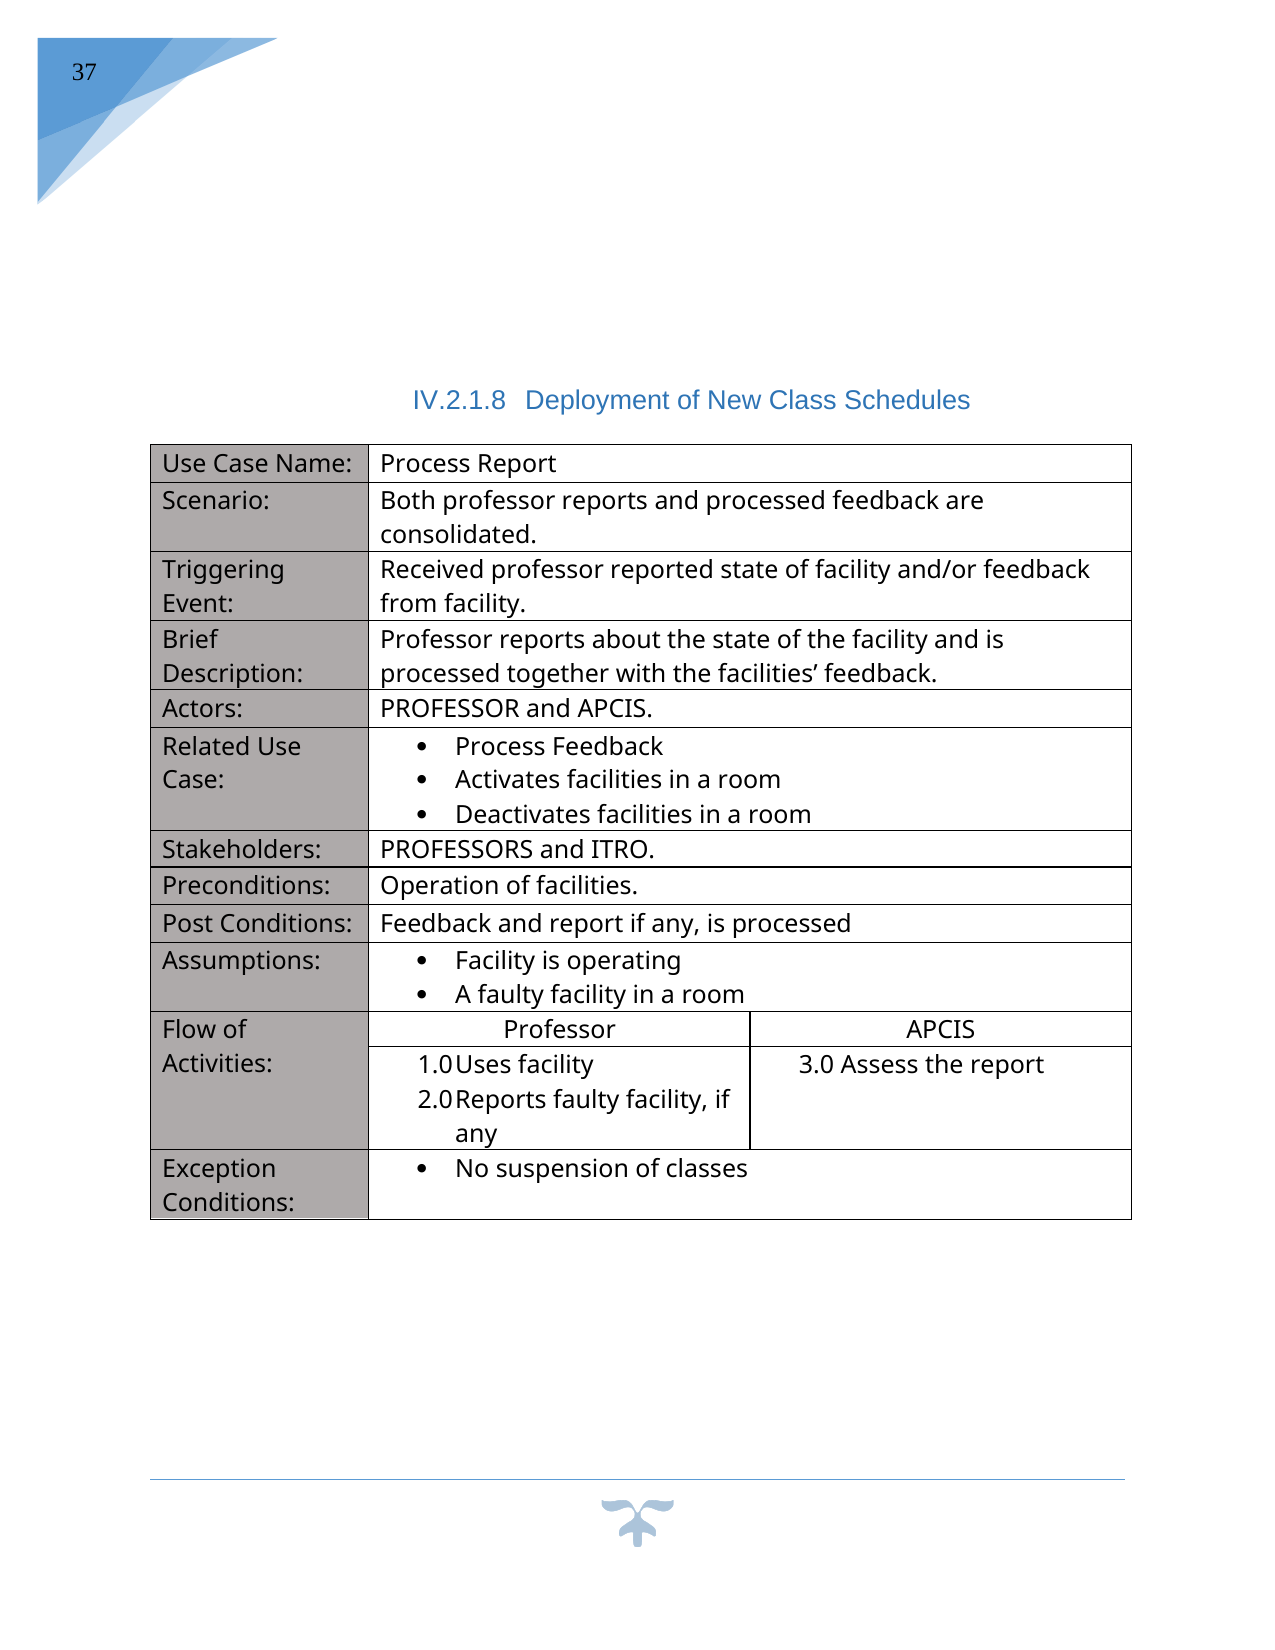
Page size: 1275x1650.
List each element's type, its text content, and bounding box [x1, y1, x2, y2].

table_cell Flow of Activities: [151, 1012, 368, 1149]
table_header Process Report [369, 445, 1131, 482]
table_cell Professor reports about the state of the facility and is processed together with the facilities’ feedback. [369, 621, 1131, 689]
table_cell PROFESSORS and ITRO. [369, 831, 1131, 866]
picture [37, 37, 279, 206]
table_cell Uses facility Reports faulty facility, if any [369, 1047, 749, 1149]
table_cell Triggering Event: [151, 552, 368, 620]
table_cell PROFESSOR and APCIS. [369, 690, 1131, 727]
table_cell Facility is operating A faulty facility in a room [369, 943, 1131, 1011]
table_cell Process Feedback Activates facilities in a room Deactivates facilities in a room [369, 728, 1131, 830]
table_cell Assumptions: [151, 943, 368, 1011]
table_cell Post Conditions: [151, 905, 368, 942]
table_cell Exception Conditions: [151, 1150, 368, 1218]
table_cell APCIS [751, 1012, 1131, 1046]
subtitle Deployment of New Class Schedules [412, 384, 1125, 415]
table_cell Preconditions: [151, 868, 368, 904]
table_header Use Case Name: [151, 445, 368, 482]
table_cell Both professor reports and processed feedback are consolidated. [369, 483, 1131, 551]
table_cell Actors: [151, 690, 368, 727]
table_cell Received professor reported state of facility and/or feedback from facility. [369, 552, 1131, 620]
table_cell Brief Description: [151, 621, 368, 689]
table_cell No suspension of classes [369, 1150, 1131, 1218]
table_cell Professor [369, 1012, 749, 1046]
table_cell Operation of facilities. [369, 868, 1131, 904]
table_cell Feedback and report if any, is processed [369, 905, 1131, 942]
table_cell 3.0 Assess the report [751, 1047, 1131, 1149]
table_cell Scenario: [151, 483, 368, 551]
table_cell Stakeholders: [151, 831, 368, 866]
table_cell Related Use Case: [151, 728, 368, 830]
